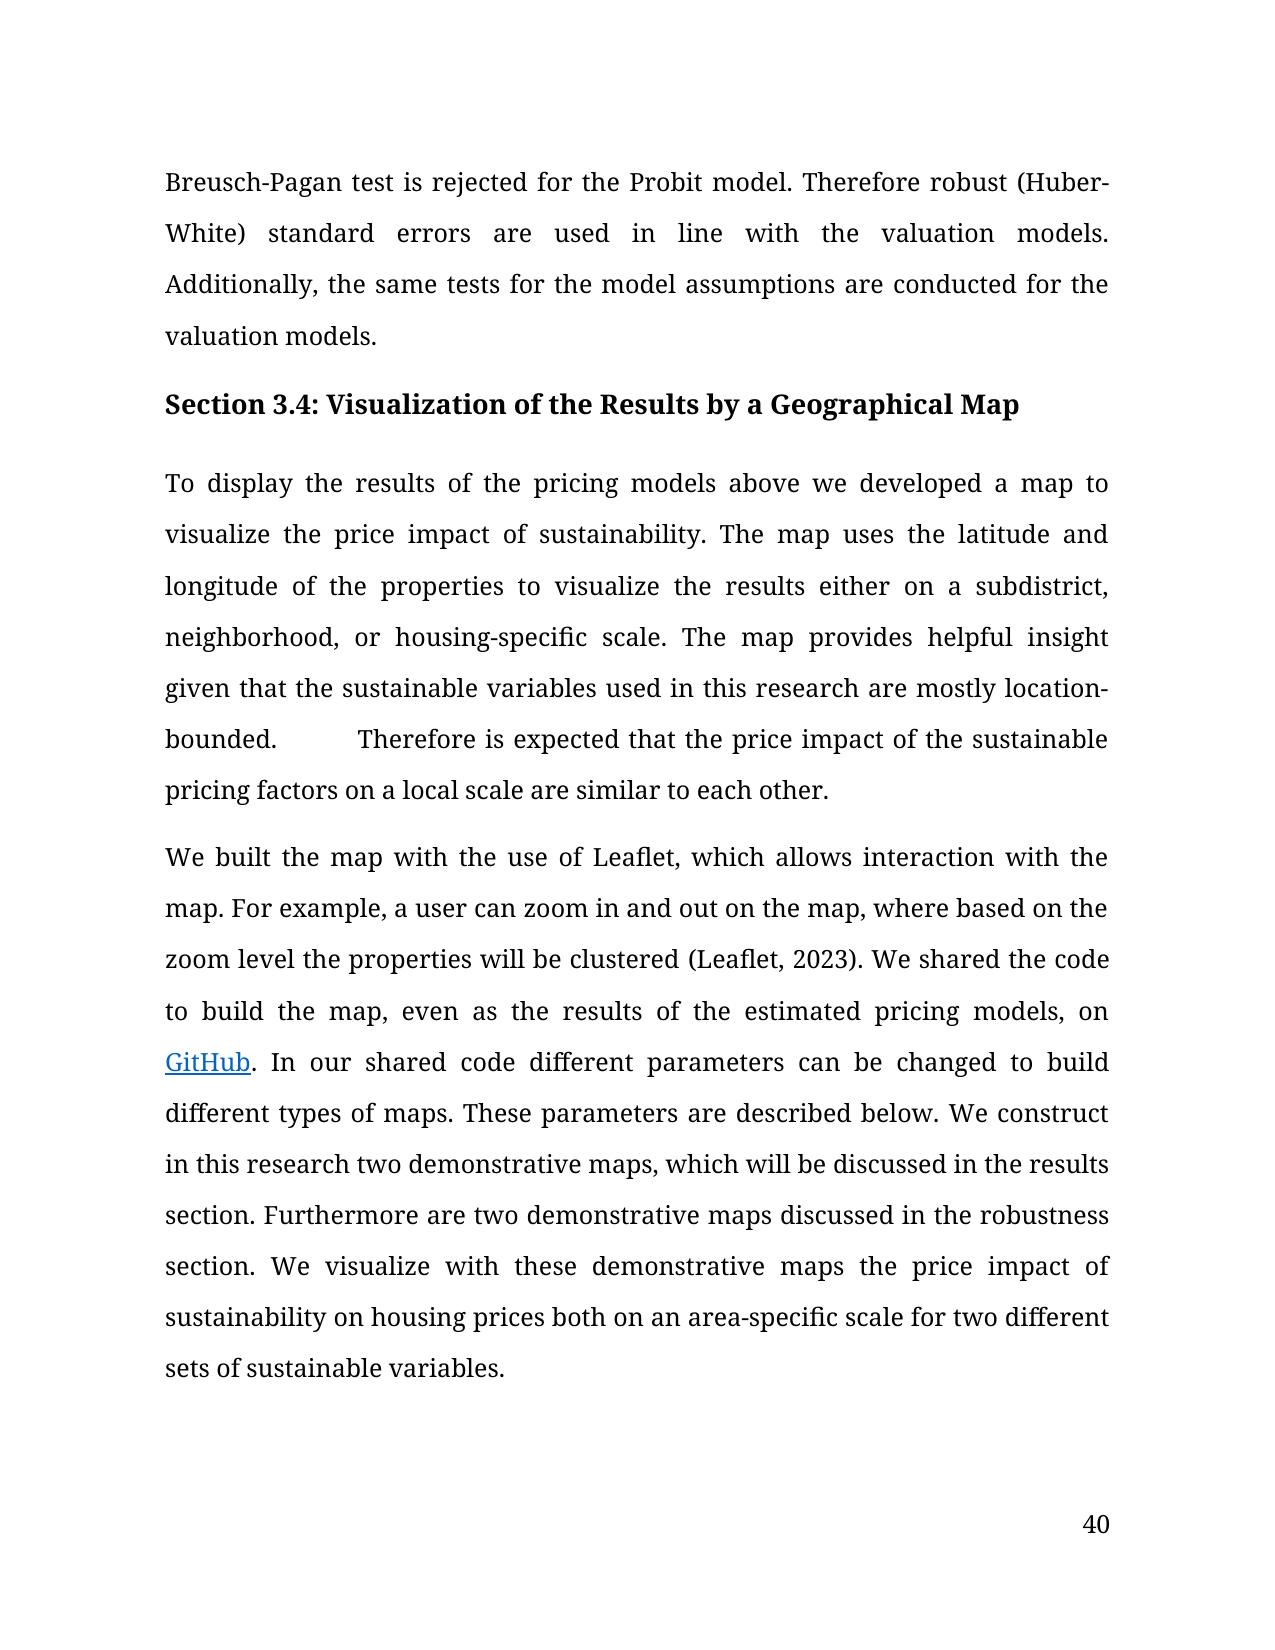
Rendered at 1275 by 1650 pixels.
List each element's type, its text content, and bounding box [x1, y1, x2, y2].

text We built the map with the use of Leaflet, which allows interaction with the map. For example, a user can zoom in and out on the map, where based on the zoom level the properties will be clustered . We shared the code to build the map, even as the results of the estimated pricing models, on GitHub. In our shared code different parameters can be changed to build different types of maps. These parameters are described below. We construct in this research two demonstrative maps, which will be discussed in the results section. Furthermore are two demonstrative maps discussed in the robustness section. We visualize with these demonstrative maps the price impact of sustainability on housing prices both on an area-specific scale for two different sets of sustainable variables. [165, 840, 1110, 1384]
text To display the results of the pricing models above we developed a map to visualize the price impact of sustainability. The map uses the latitude and longitude of the properties to visualize the results either on a subdistrict, neighborhood, or housing-specific scale. The map provides helpful insight given that the sustainable variables used in this research are mostly location-bounded. Therefore is expected that the price impact of the sustainable pricing factors on a local scale are similar to each other. [165, 466, 1110, 806]
subtitle Section 3.4: Visualization of the Results by a Geographical Map [165, 386, 1110, 423]
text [165, 165, 1110, 352]
